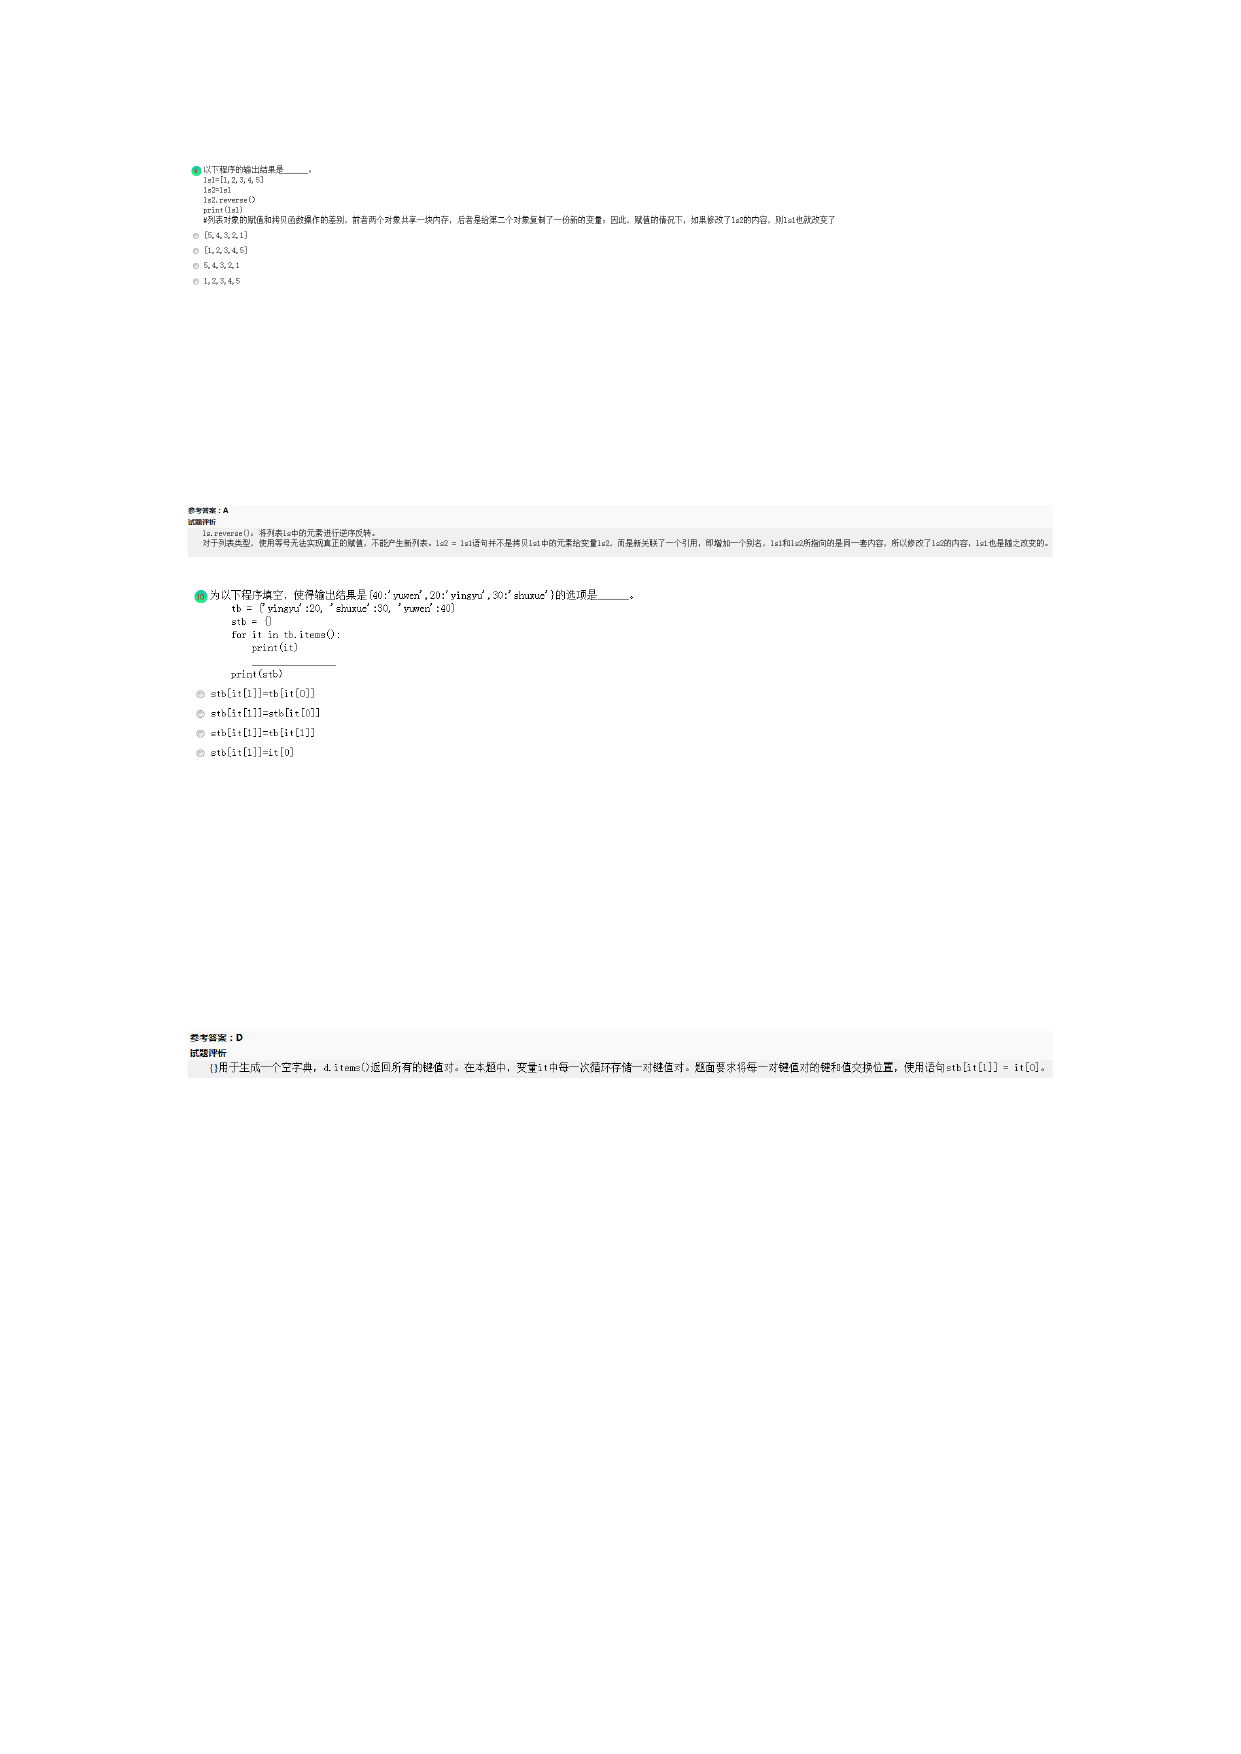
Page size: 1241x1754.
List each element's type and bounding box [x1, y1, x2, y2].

picture [187, 584, 1053, 1078]
picture [187, 162, 1053, 557]
